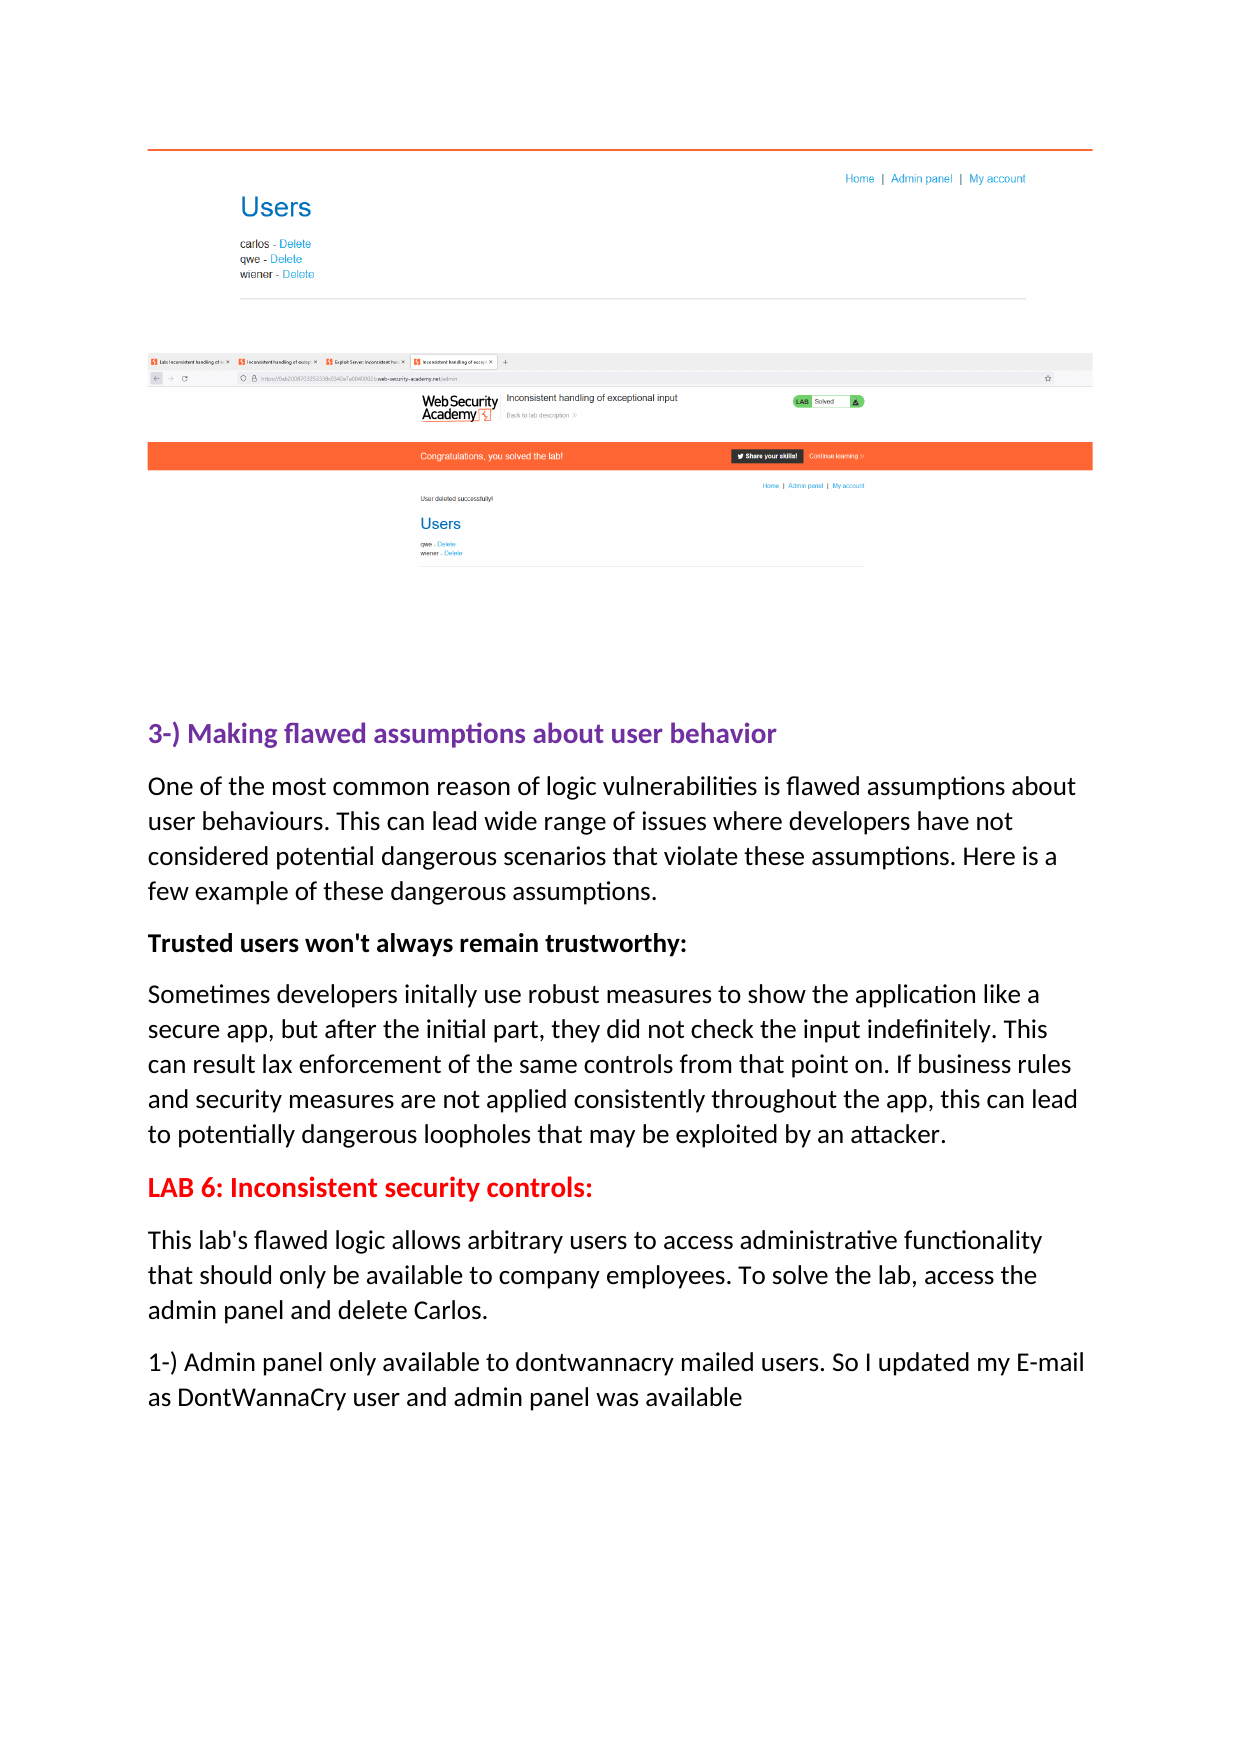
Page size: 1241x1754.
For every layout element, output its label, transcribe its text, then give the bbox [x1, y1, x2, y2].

text 3-) Making flawed assumptions about user behavior [148, 715, 1093, 750]
picture [147, 147, 1093, 336]
picture [147, 353, 1093, 594]
text LAB 6: Inconsistent security controls: [148, 1169, 1093, 1205]
text 1-) Admin panel only available to dontwannacry mailed users. So I updated my E-mail as DontWannaCry user and admin panel was available [148, 1345, 1093, 1413]
text Trusted users won't always remain trustworthy: [148, 926, 1093, 959]
text Sometimes developers initally use robust measures to show the application like a secure app, but after the initial part, they did not check the input indefinitely. This can result lax enforcement of the same controls from that point on. If business rules and security measures are not applied consistently throughout the app, this can lead to potentially dangerous loopholes that may be exploited by an attacker. [148, 977, 1093, 1151]
text This lab's flawed logic allows arbitrary users to access administrative functionality that should only be available to company employees. To solve the lab, access the admin panel and delete Carlos. [148, 1223, 1093, 1327]
text One of the most common reason of logic vulnerabilities is flawed assumptions about user behaviours. This can lead wide range of issues where developers have not considered potential dangerous scenarios that violate these assumptions. Here is a few example of these dangerous assumptions. [148, 769, 1093, 907]
